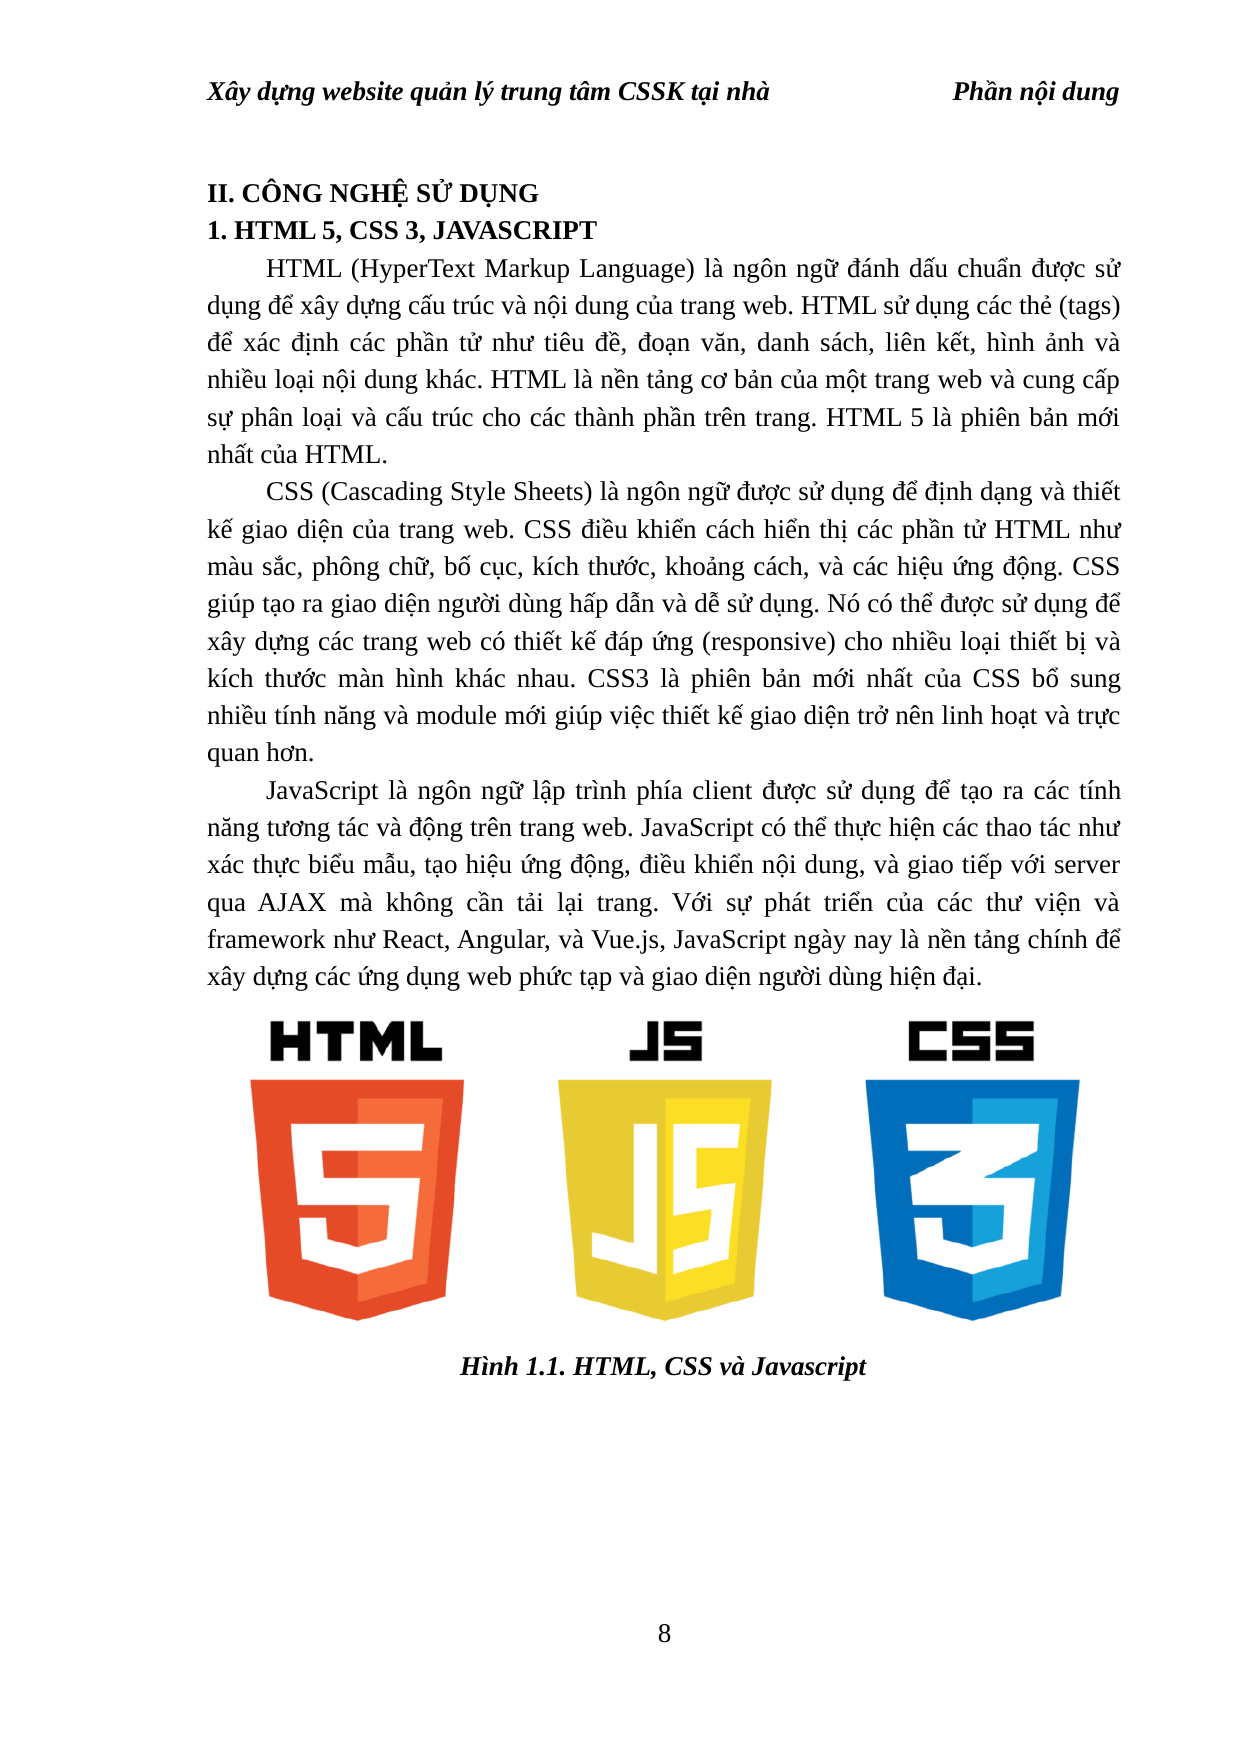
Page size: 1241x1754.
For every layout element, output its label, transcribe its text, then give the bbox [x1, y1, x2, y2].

picture [206, 997, 1123, 1344]
subtitle HTML 5, CSS 3, JavaScript [207, 214, 1122, 246]
subtitle CÔNG NGHỆ SỬ DỤNG [207, 177, 1122, 208]
text CSS (Cascading Style Sheets) là ngôn ngữ được sử dụng để định dạng và thiết kế giao diện của trang web. CSS điều khiển cách hiển thị các phần tử HTML như màu sắc, phông chữ, bố cục, kích thước, khoảng cách, và các hiệu ứng động. CSS giúp tạo ra giao diện người dùng hấp dẫn và dễ sử dụng. Nó có thể được sử dụng để xây dựng các trang web có thiết kế đáp ứng (responsive) cho nhiều loại thiết bị và kích thước màn hình khác nhau. CSS3 là phiên bản mới nhất của CSS bổ sung nhiều tính năng và module mới giúp việc thiết kế giao diện trở nên linh hoạt và trực quan hơn. [207, 476, 1122, 768]
text JavaScript là ngôn ngữ lập trình phía client được sử dụng để tạo ra các tính năng tương tác và động trên trang web. JavaScript có thể thực hiện các thao tác như xác thực biểu mẫu, tạo hiệu ứng động, điều khiển nội dung, và giao tiếp với server qua AJAX mà không cần tải lại trang. Với sự phát triển của các thư viện và framework như React, Angular, và Vue.js, JavaScript ngày nay là nền tảng chính để xây dựng các ứng dụng web phức tạp và giao diện người dùng hiện đại. [207, 774, 1122, 991]
text HTML (HyperText Markup Language) là ngôn ngữ đánh dấu chuẩn được sử dụng để xây dựng cấu trúc và nội dung của trang web. HTML sử dụng các thẻ (tags) để xác định các phần tử như tiêu đề, đoạn văn, danh sách, liên kết, hình ảnh và nhiều loại nội dung khác. HTML là nền tảng cơ bản của một trang web và cung cấp sự phân loại và cấu trúc cho các thành phần trên trang. HTML 5 là phiên bản mới nhất của HTML. [207, 252, 1122, 469]
